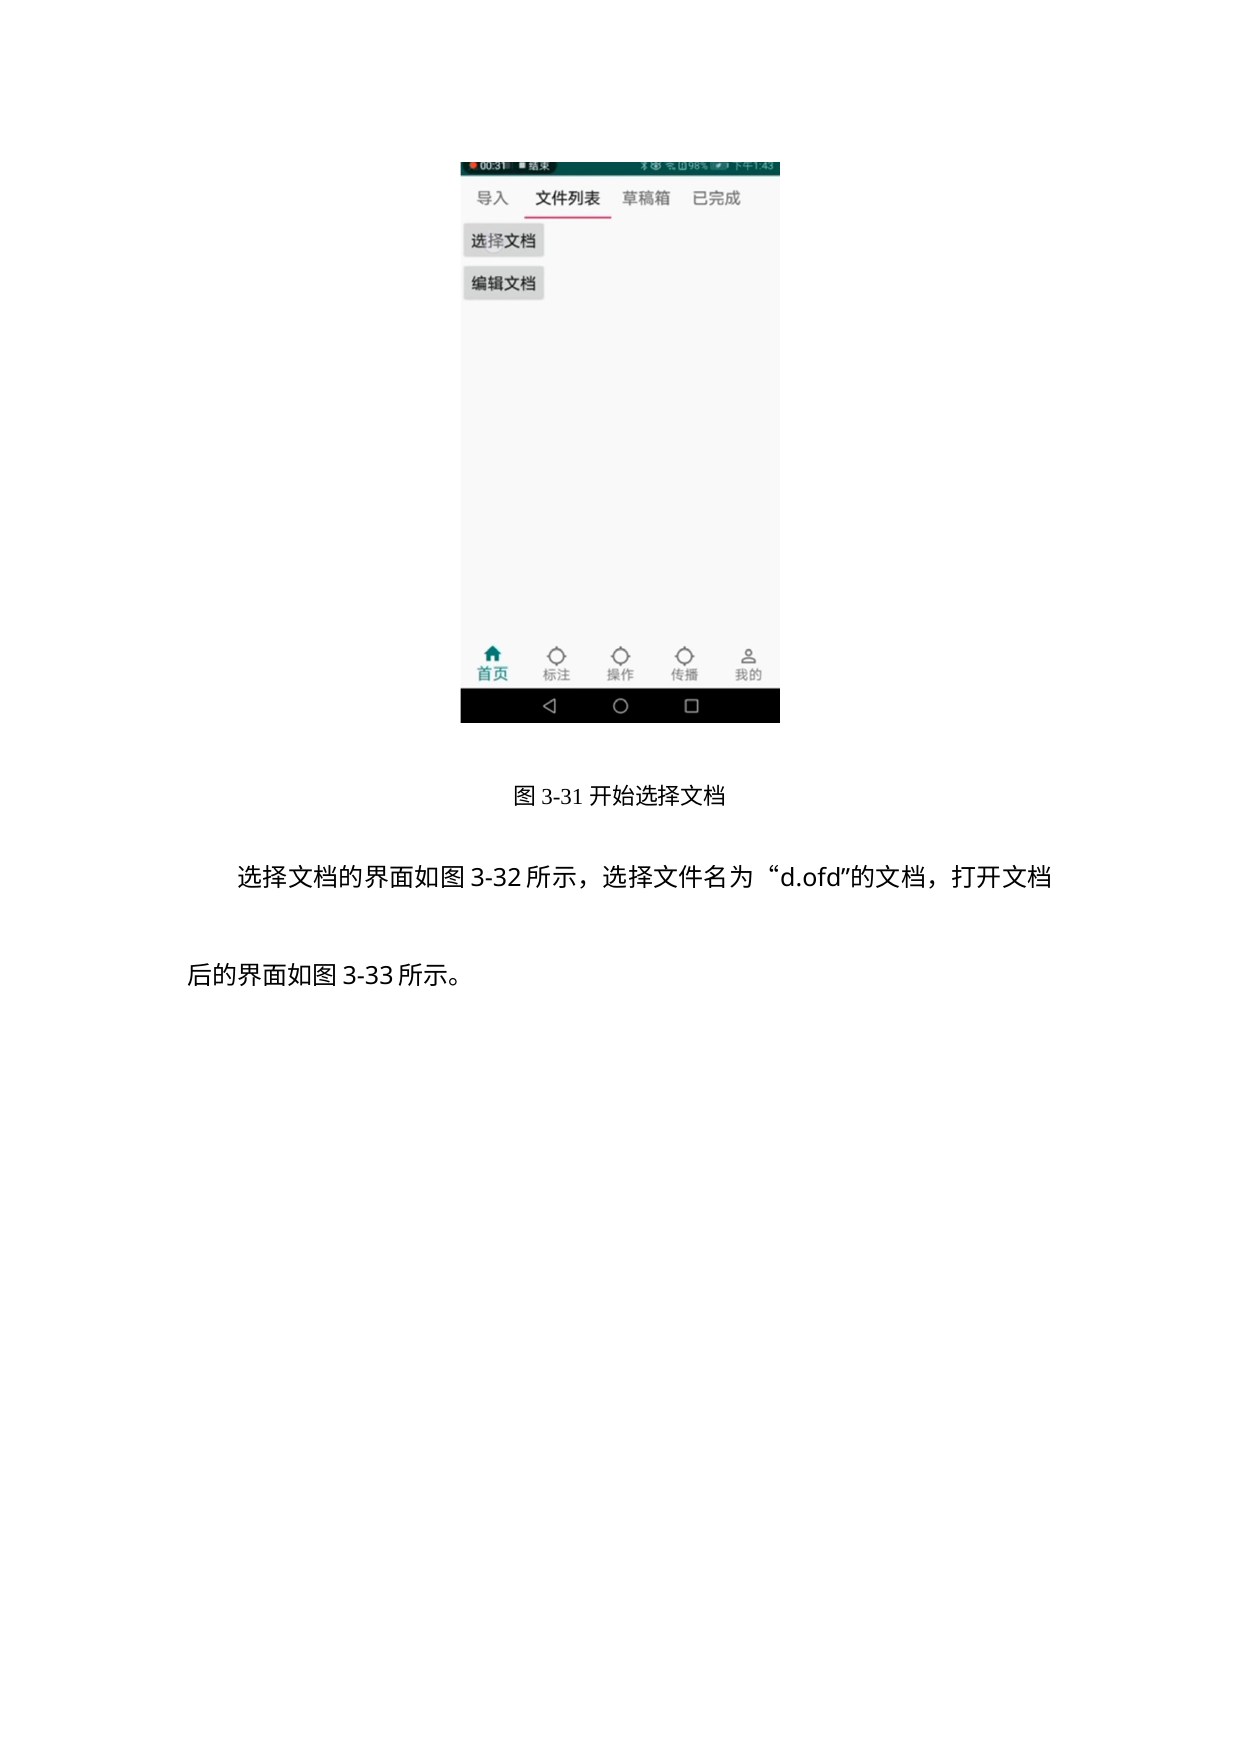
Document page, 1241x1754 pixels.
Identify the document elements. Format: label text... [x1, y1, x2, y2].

text 选择文档的界面如图3-32所示，选择文件名为“d.ofd”的文档，打开文档后的界面如图3-33所示。 [187, 843, 1053, 1006]
picture [460, 162, 780, 723]
text 图3-31 开始选择文档 [187, 762, 1053, 827]
